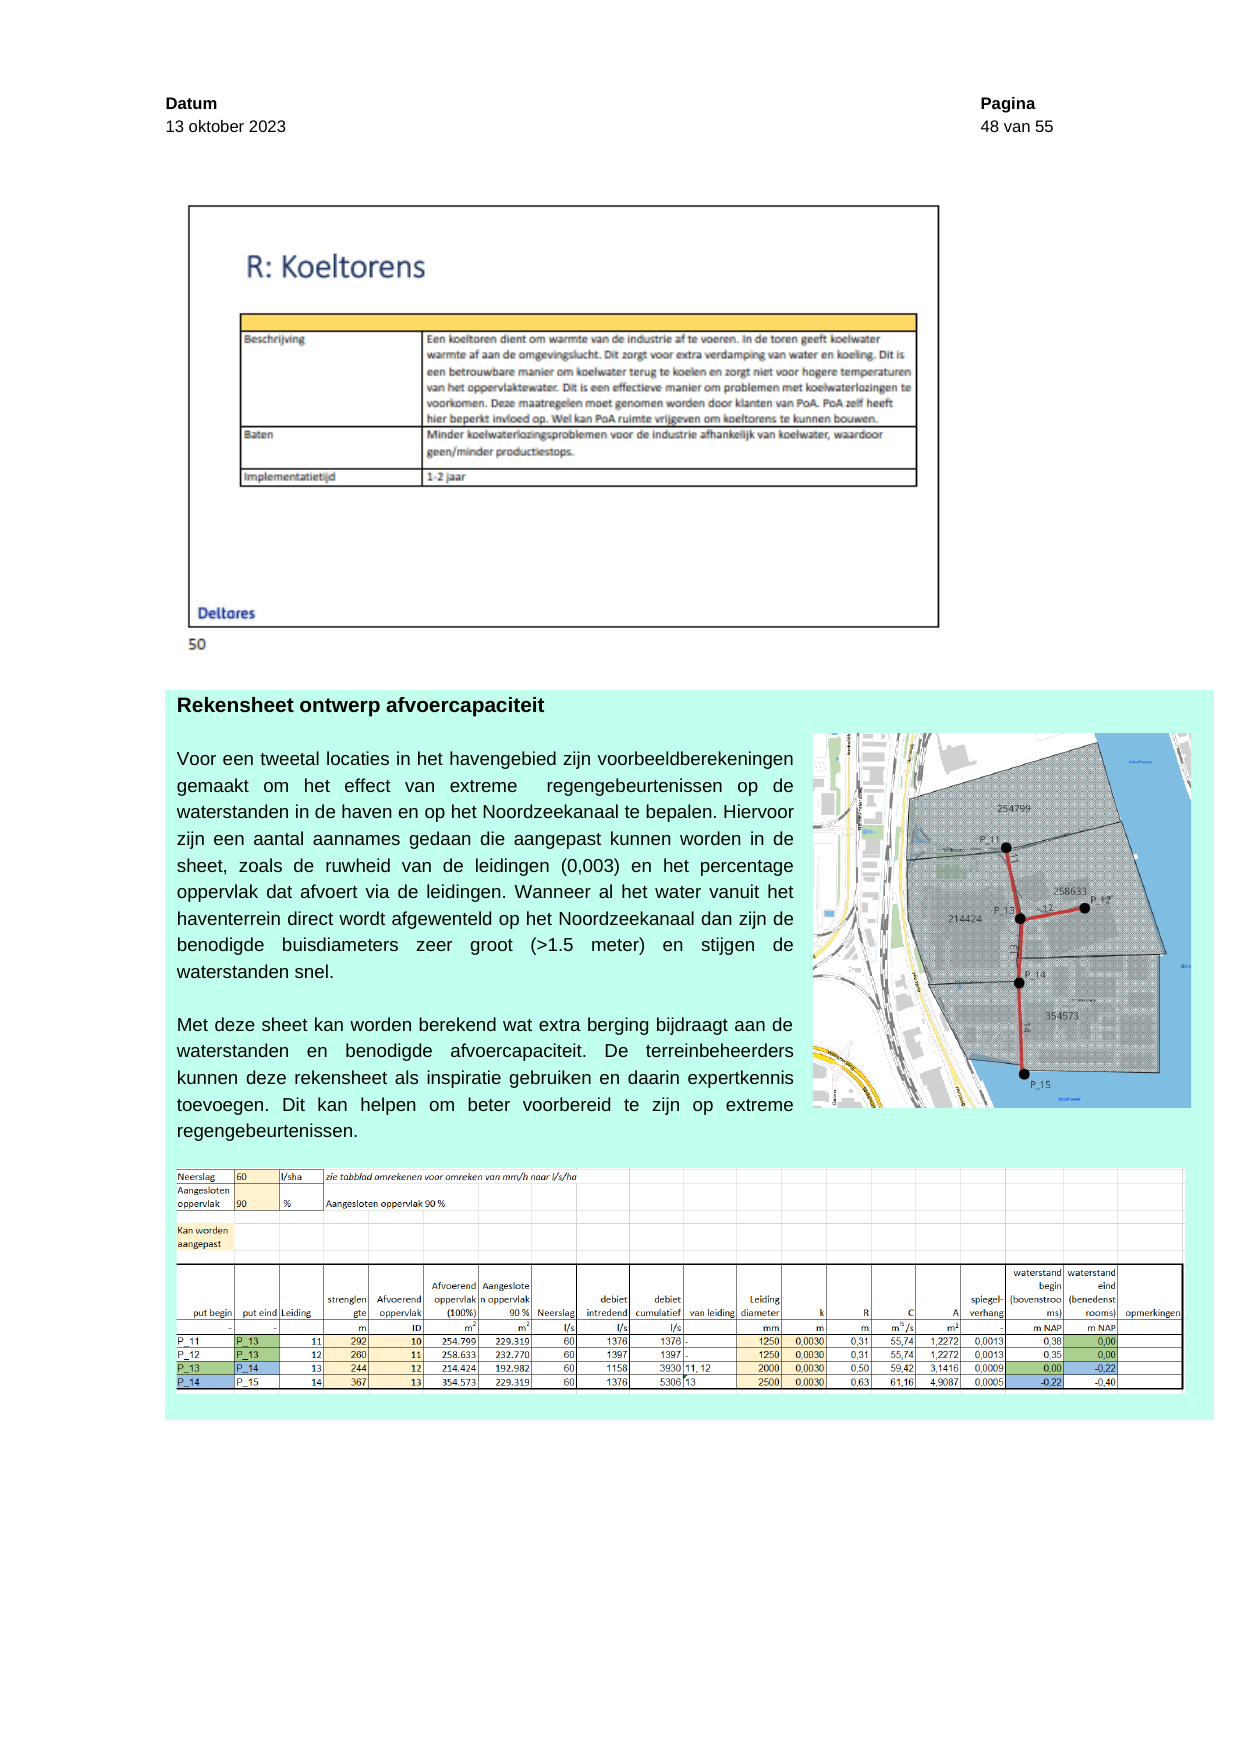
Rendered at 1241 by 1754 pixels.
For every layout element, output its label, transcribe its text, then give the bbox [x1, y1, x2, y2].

table_header Rekensheet ontwerp afvoercapaciteit Voor een tweetal locaties in het havengebied zijn voorbeeldberekeningen gemaakt om het effect van extreme regengebeurtenissen op de waterstanden in de haven en op het Noordzeekanaal te bepalen. Hiervoor zijn een aantal aannames gedaan die aangepast kunnen worden in de sheet, zoals de ruwheid van de leidingen (0,003) en het percentage oppervlak dat afvoert via de leidingen. Wanneer al het water vanuit het haventerrein direct wordt afgewenteld op het Noordzeekanaal dan zijn de benodigde buisdiameters zeer groot (>1.5 meter) en stijgen de waterstanden snel. Met deze sheet kan worden berekend wat extra berging bijdraagt aan de waterstanden en benodigde afvoercapaciteit. De terreinbeheerders kunnen deze rekensheet als inspiratie gebruiken en daarin expertkennis toevoegen. Dit kan helpen om beter voorbereid te zijn op extreme regengebeurtenissen. [165, 690, 1214, 1420]
picture [176, 1168, 1186, 1394]
picture [165, 193, 952, 664]
picture [812, 733, 1192, 1108]
